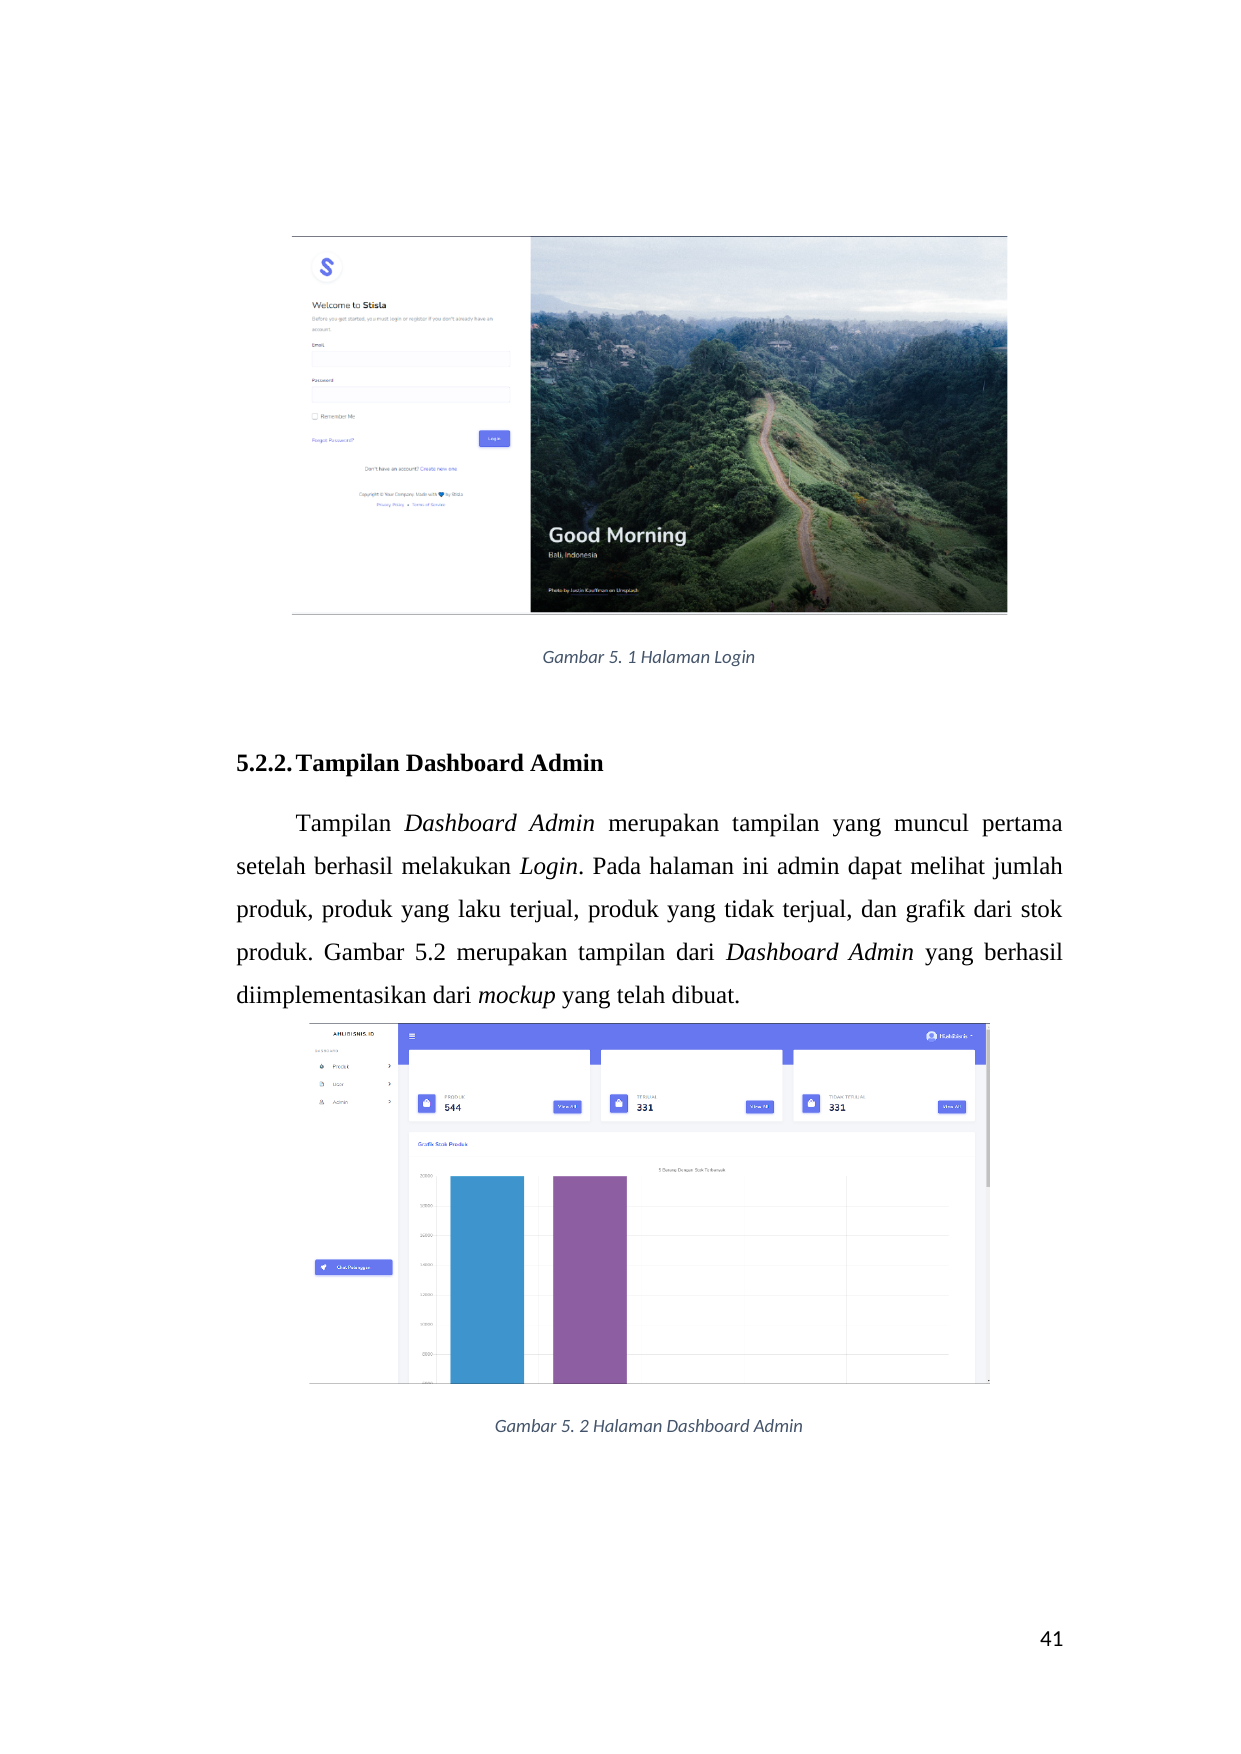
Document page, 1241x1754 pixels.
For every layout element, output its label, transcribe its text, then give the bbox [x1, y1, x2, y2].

subtitle Tampilan Dashboard Admin [236, 748, 1063, 777]
picture [309, 1023, 990, 1384]
text Gambar 5. 2 Halaman Dashboard Admin [236, 1414, 1063, 1437]
picture [291, 236, 1008, 615]
text Gambar 5. 1 Halaman Login [236, 645, 1063, 668]
list Tampilan Dashboard Admin merupakan tampilan yang muncul pertama setelah berhasil melakukan Login. Pada halaman ini admin dapat melihat jumlah produk, produk yang laku terjual, produk yang tidak terjual, dan grafik dari stok produk. Gambar 5.2 merupakan tampilan dari Dashboard Admin yang berhasil diimplementasikan dari mockup yang telah dibuat. [236, 808, 1063, 1009]
